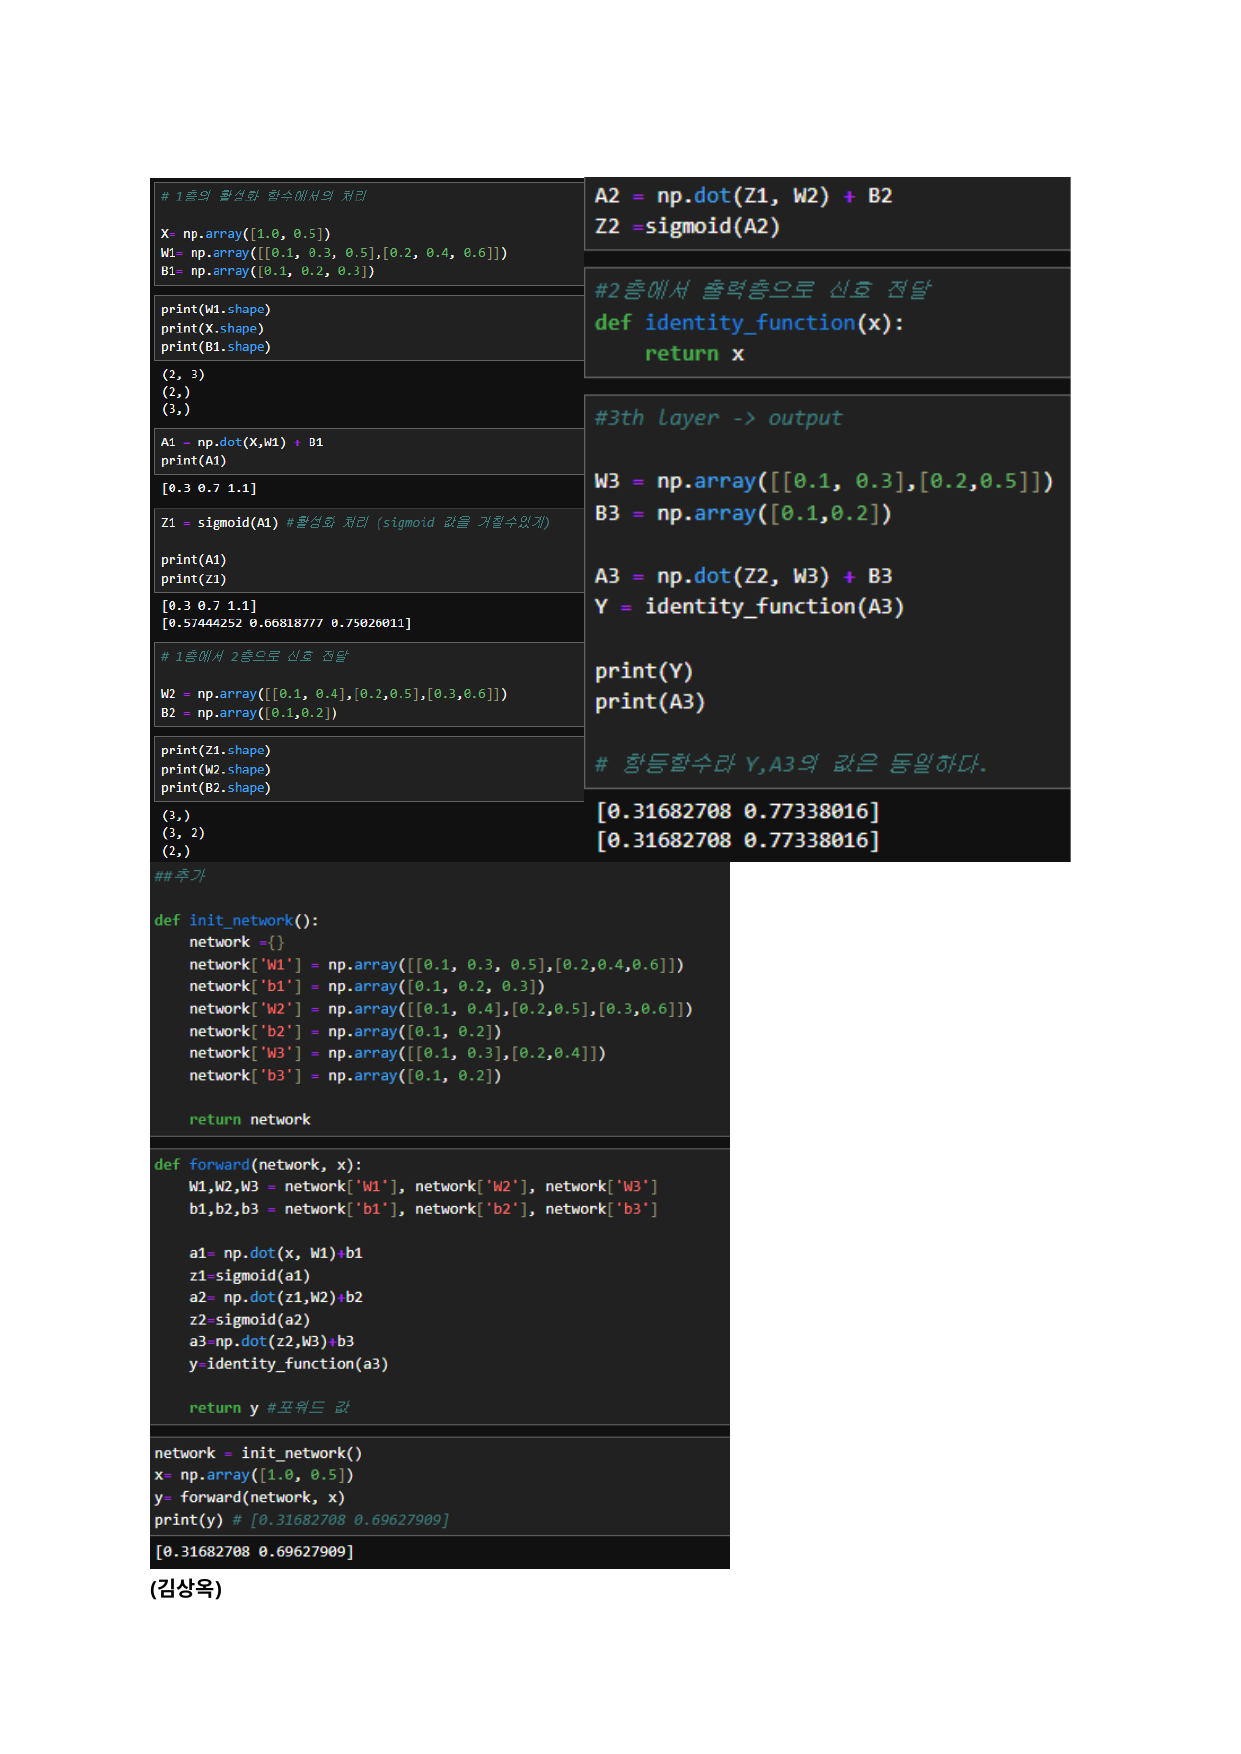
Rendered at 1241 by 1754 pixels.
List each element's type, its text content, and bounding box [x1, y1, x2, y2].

picture [150, 177, 1071, 1569]
text (김상옥) [150, 1568, 1090, 1603]
